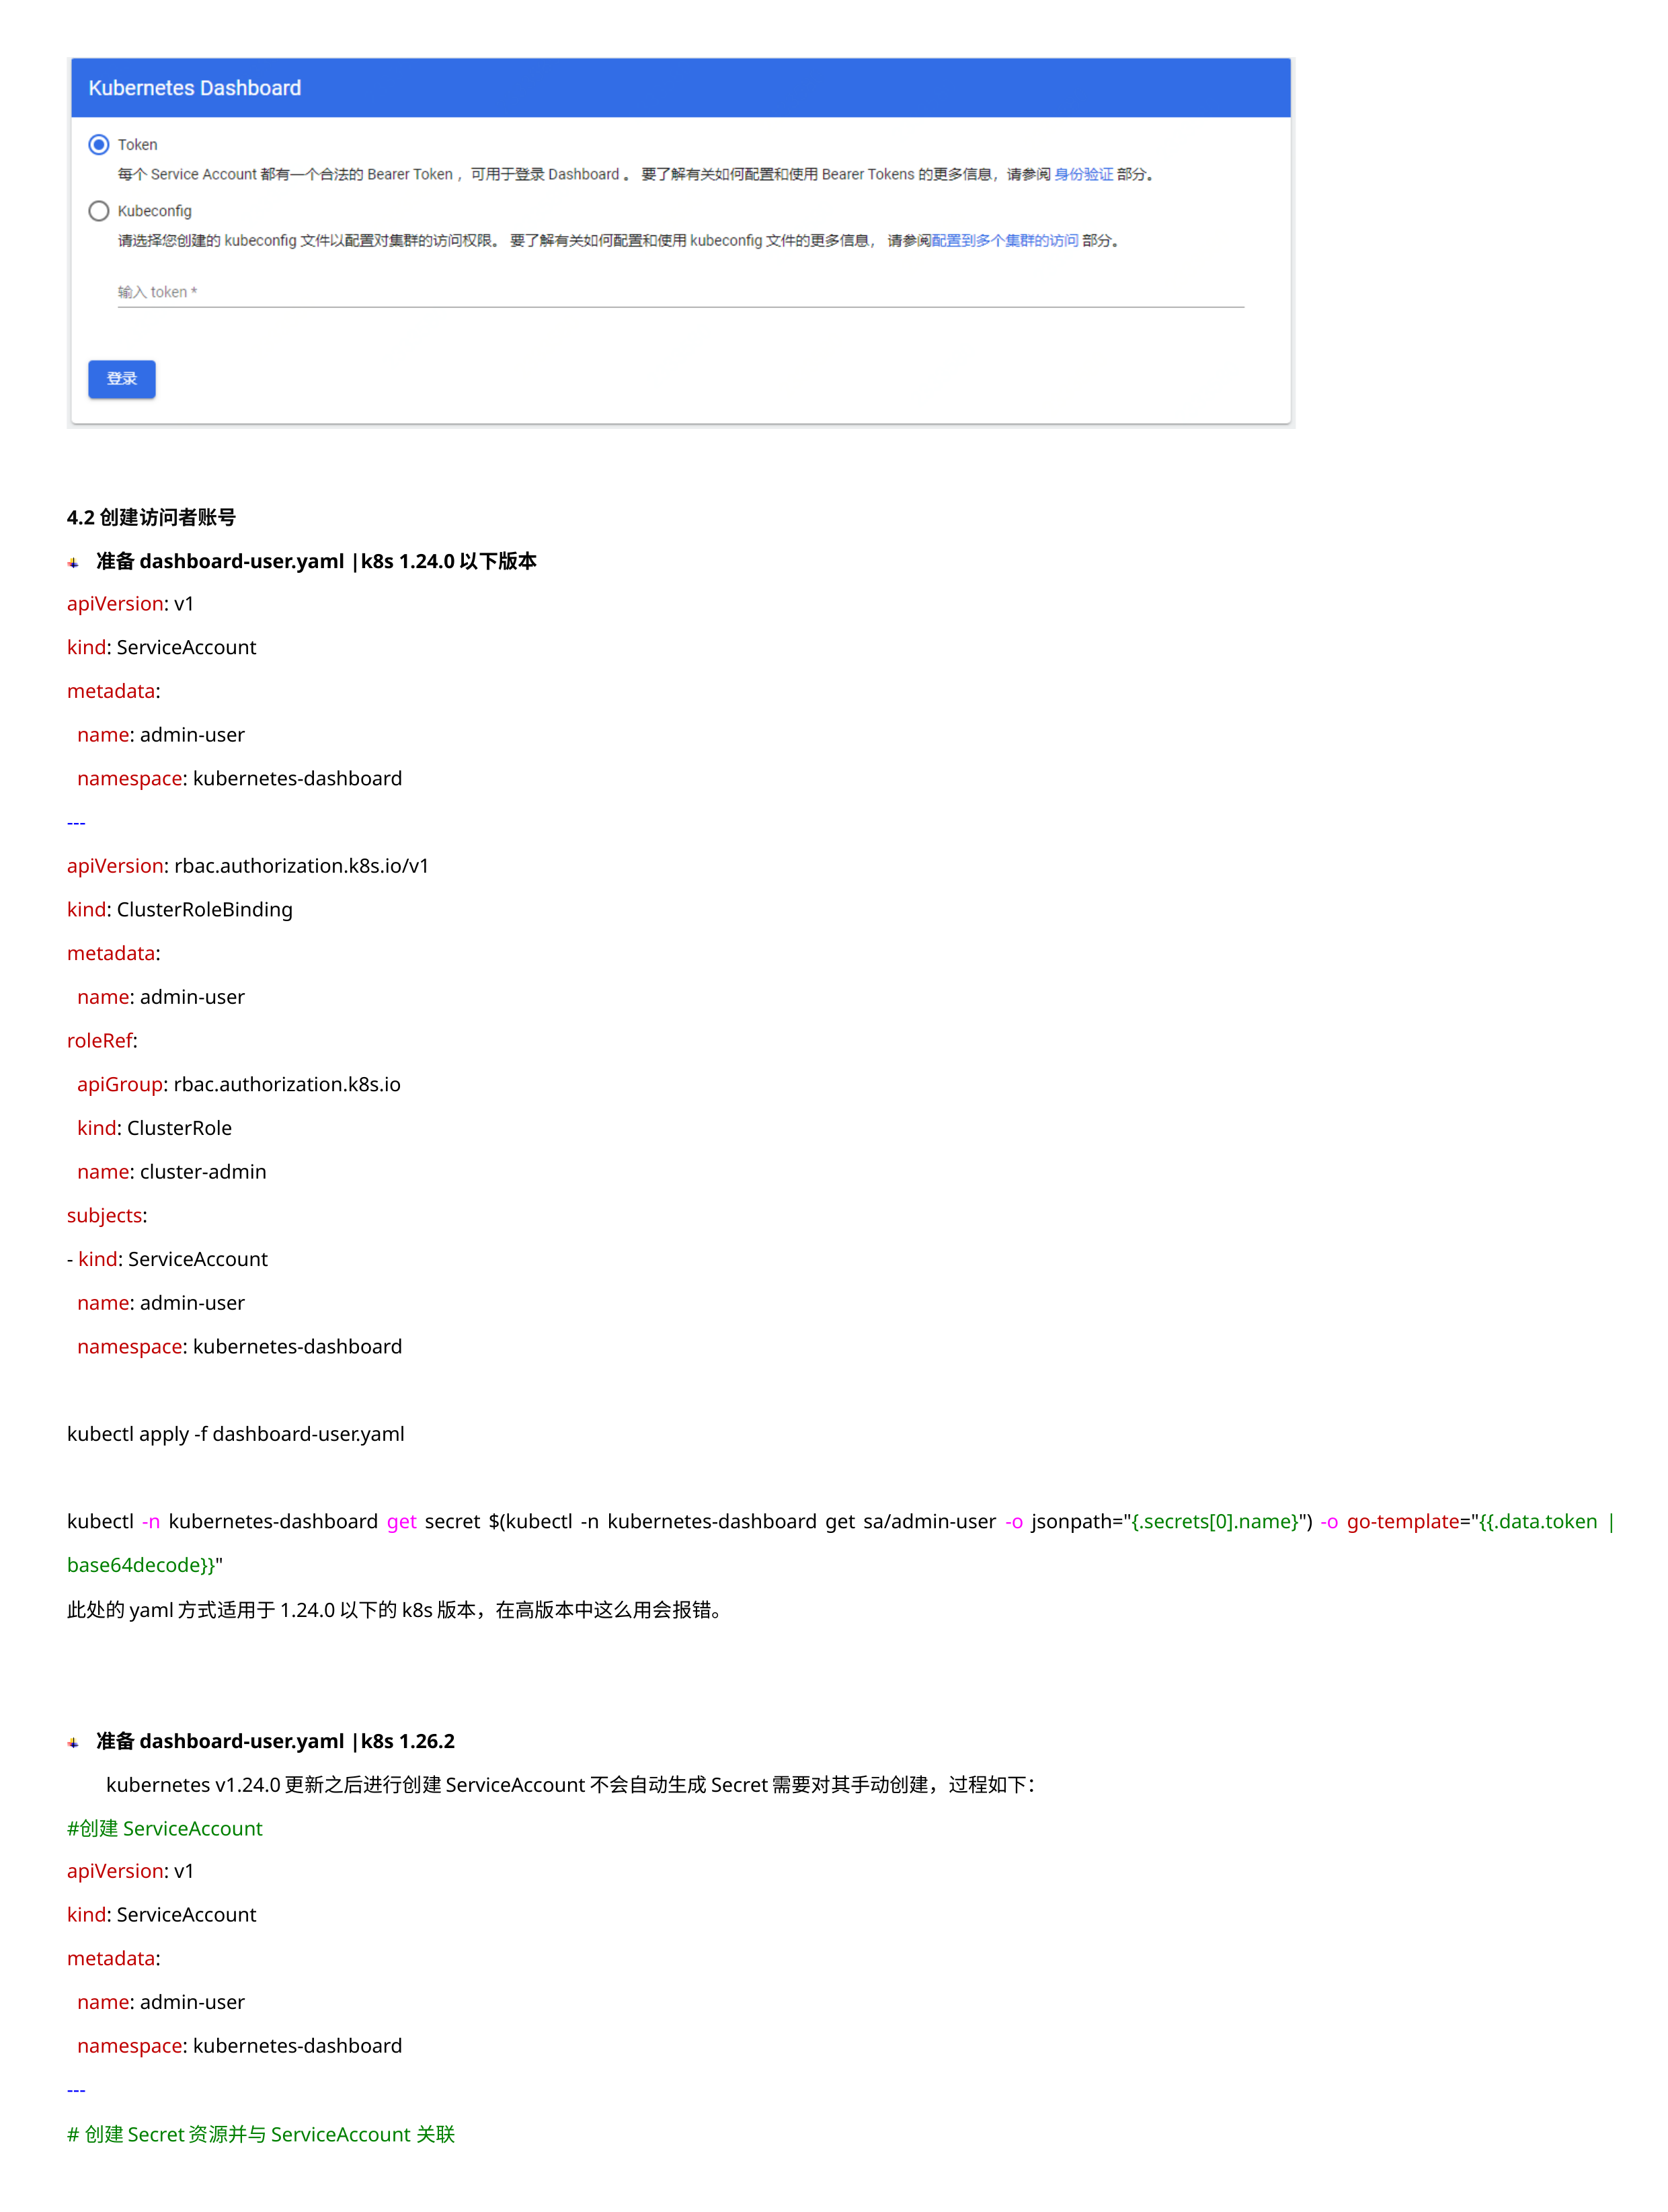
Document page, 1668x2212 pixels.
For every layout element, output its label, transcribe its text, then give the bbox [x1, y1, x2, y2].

text 准备dashboard-user.yaml |k8s 1.26.2 [67, 1718, 1617, 1762]
text metadata: [67, 931, 1617, 975]
text namespace: kubernetes-dashboard [67, 1325, 1617, 1368]
text kind: ServiceAccount [67, 625, 1617, 669]
text name: admin-user [67, 975, 1617, 1019]
text subjects: [67, 1193, 1617, 1237]
text apiVersion: rbac.authorization.k8s.io/v1 [67, 844, 1617, 887]
text --- [67, 2067, 1617, 2111]
text apiVersion: v1 [67, 1849, 1617, 1893]
text 准备dashboard-user.yaml |k8s 1.24.0以下版本 [67, 538, 1617, 582]
text #创建 ServiceAccount [67, 1805, 1617, 1849]
text apiVersion: v1 [67, 582, 1617, 625]
text namespace: kubernetes-dashboard [67, 2024, 1617, 2067]
picture [67, 57, 1296, 429]
text --- [67, 800, 1617, 844]
text kubernetes v1.24.0更新之后进行创建ServiceAccount不会自动生成Secret需要对其手动创建，过程如下： [67, 1762, 1617, 1805]
text kubectl apply -f dashboard-user.yaml [67, 1412, 1617, 1456]
text # 创建Secret资源并与ServiceAccount 关联 [67, 2111, 1617, 2155]
text name: cluster-admin [67, 1150, 1617, 1193]
text 此处的yaml方式适用于1.24.0以下的k8s版本，在高版本中这么用会报错。 [67, 1587, 1617, 1630]
text 4.2 创建访问者账号 [67, 494, 1617, 538]
text metadata: [67, 669, 1617, 713]
text roleRef: [67, 1019, 1617, 1062]
picture [67, 1737, 79, 1748]
text kubectl -n kubernetes-dashboard get secret $(kubectl -n kubernetes-dashboard get sa/admin-user -o jsonpath="{.secrets[0].name}") -o go-template="{{.data.token | base64decode}}" [67, 1499, 1617, 1587]
text kind: ClusterRole [67, 1106, 1617, 1150]
text apiGroup: rbac.authorization.k8s.io [67, 1062, 1617, 1106]
text kind: ServiceAccount [67, 1893, 1617, 1936]
text name: admin-user [67, 713, 1617, 756]
picture [67, 557, 79, 568]
text kind: ClusterRoleBinding [67, 887, 1617, 931]
text name: admin-user [67, 1980, 1617, 2024]
text name: admin-user [67, 1281, 1617, 1325]
text - kind: ServiceAccount [67, 1237, 1617, 1281]
text metadata: [67, 1936, 1617, 1980]
text namespace: kubernetes-dashboard [67, 756, 1617, 800]
